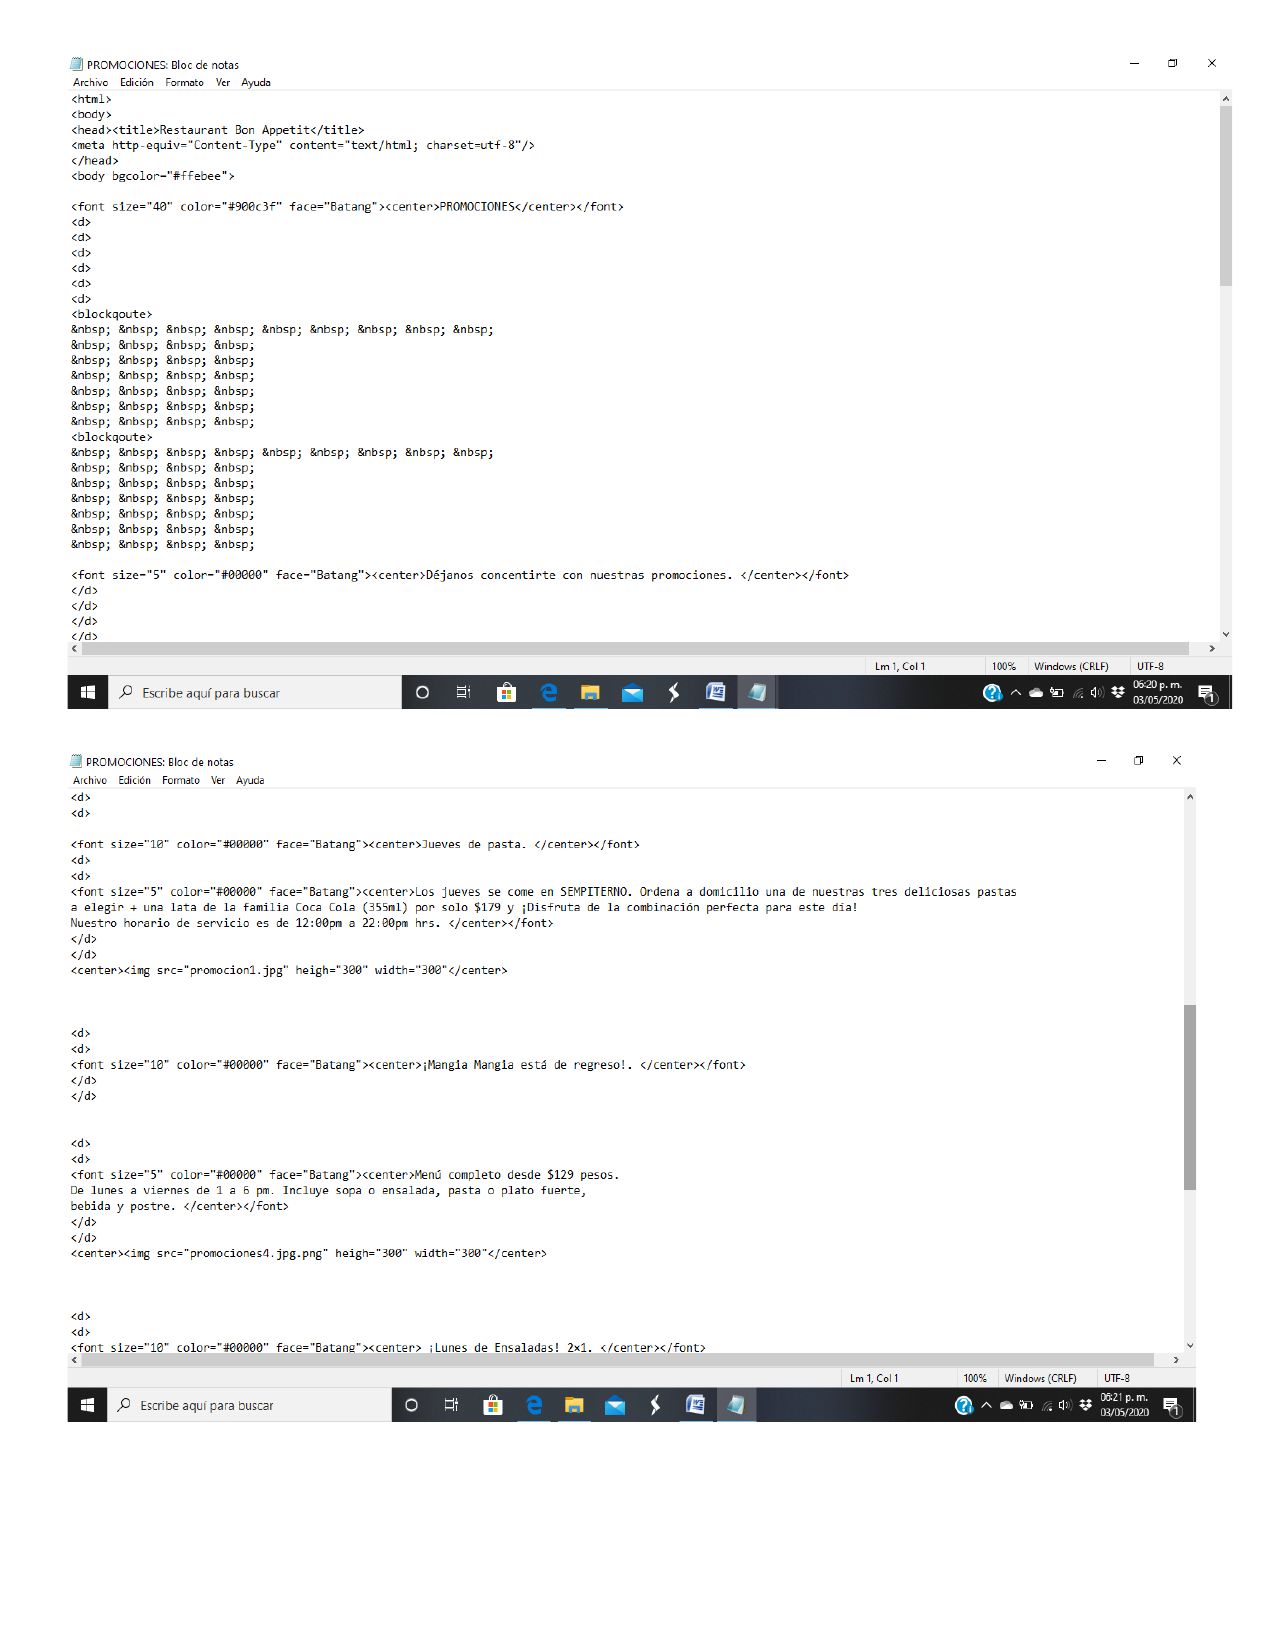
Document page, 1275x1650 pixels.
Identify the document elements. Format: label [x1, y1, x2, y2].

picture [67, 751, 1197, 1422]
picture [67, 54, 1233, 709]
